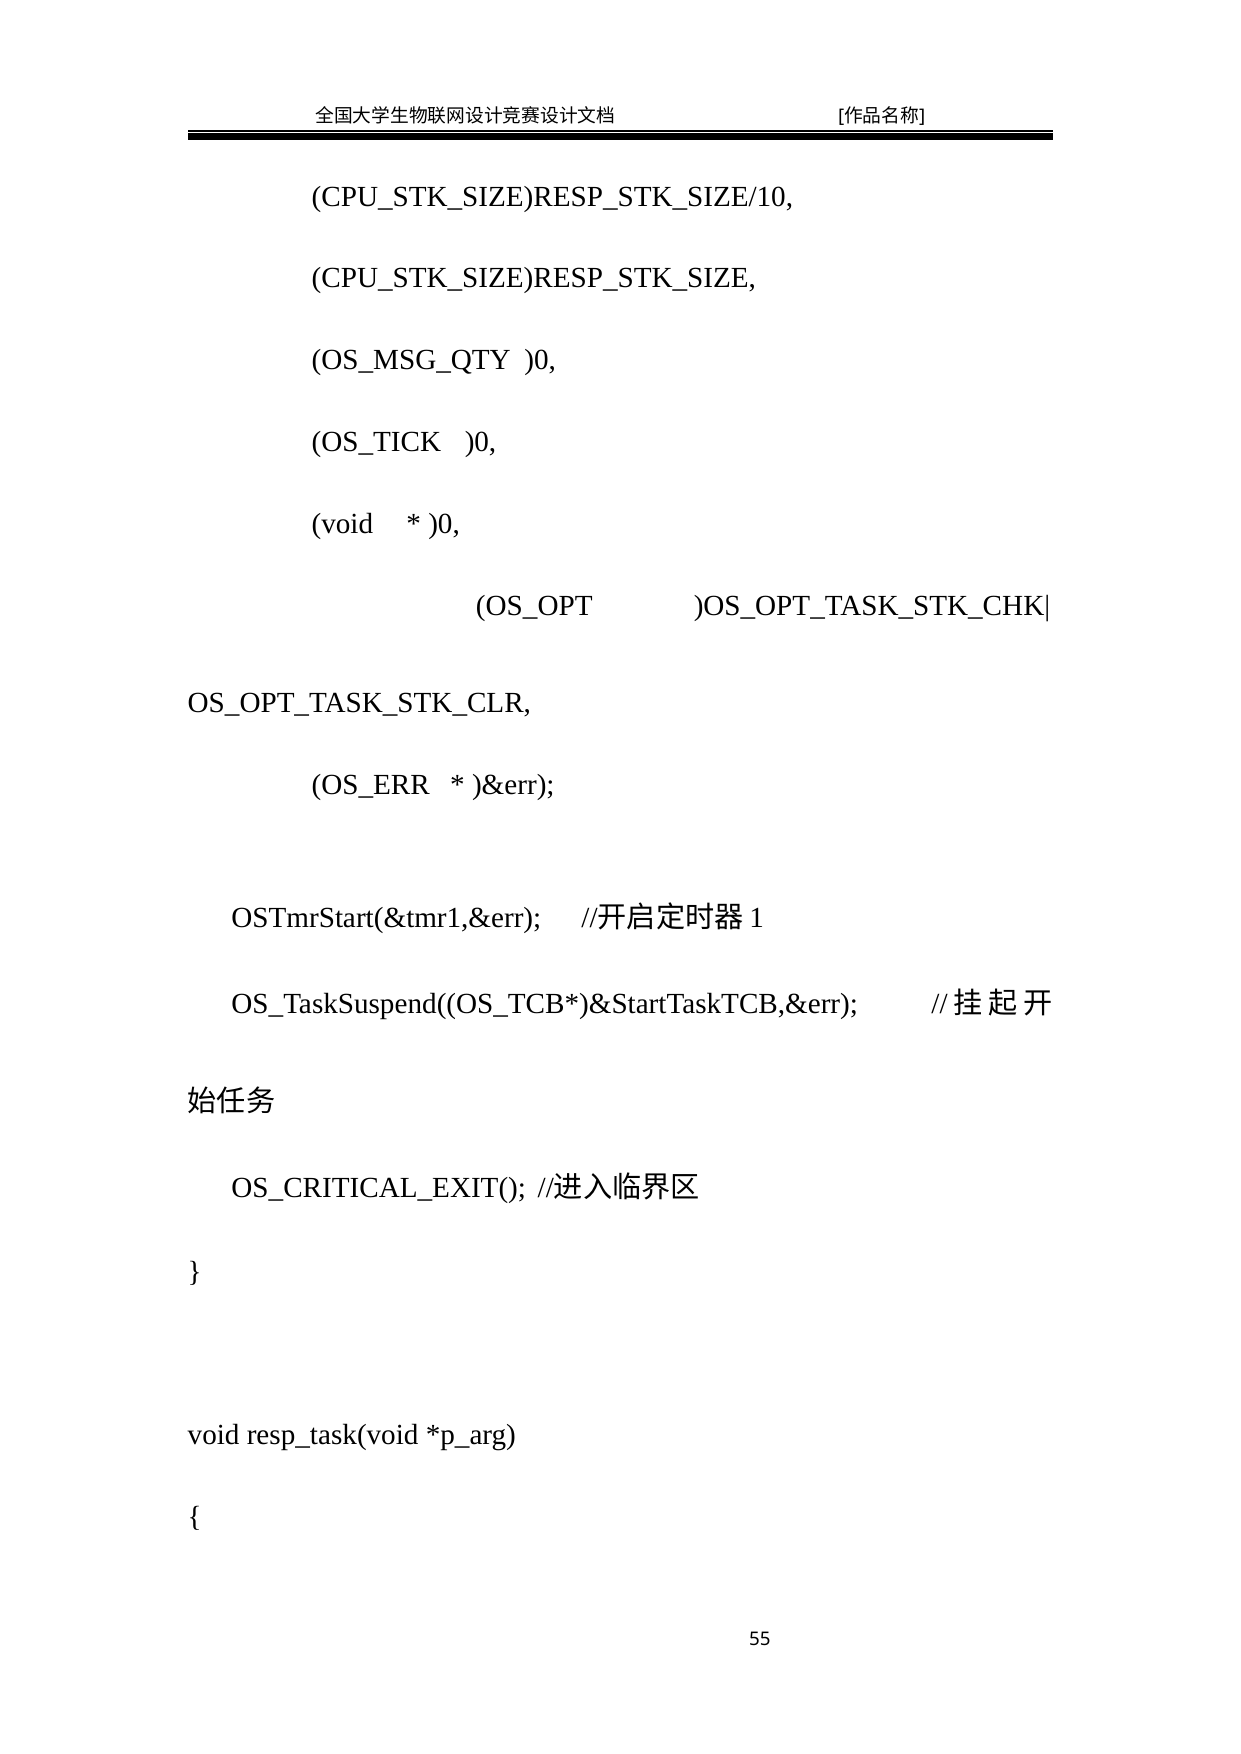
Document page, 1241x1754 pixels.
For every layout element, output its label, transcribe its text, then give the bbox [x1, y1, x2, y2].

text (CPU_STK_SIZE)RESP_STK_SIZE/10, [187, 163, 1053, 228]
text OSTmrStart(&tmr1,&err); //开启定时器1 [187, 882, 1053, 947]
text (OS_MSG_QTY )0, [187, 327, 1053, 392]
text { [187, 1483, 1053, 1548]
text (OS_TICK )0, [187, 408, 1053, 473]
text (OS_OPT )OS_OPT_TASK_STK_CHK|OS_OPT_TASK_STK_CLR, [187, 572, 1053, 734]
text (CPU_STK_SIZE)RESP_STK_SIZE, [187, 245, 1053, 310]
text OS_TaskSuspend((OS_TCB*)&StartTaskTCB,&err); //挂起开始任务 [187, 968, 1053, 1131]
text (void * )0, [187, 490, 1053, 555]
text } [187, 1238, 1053, 1303]
text void resp_task(void *p_arg) [187, 1402, 1053, 1467]
text (OS_ERR * )&err); [187, 751, 1053, 816]
text OS_CRITICAL_EXIT(); //进入临界区 [187, 1152, 1053, 1217]
